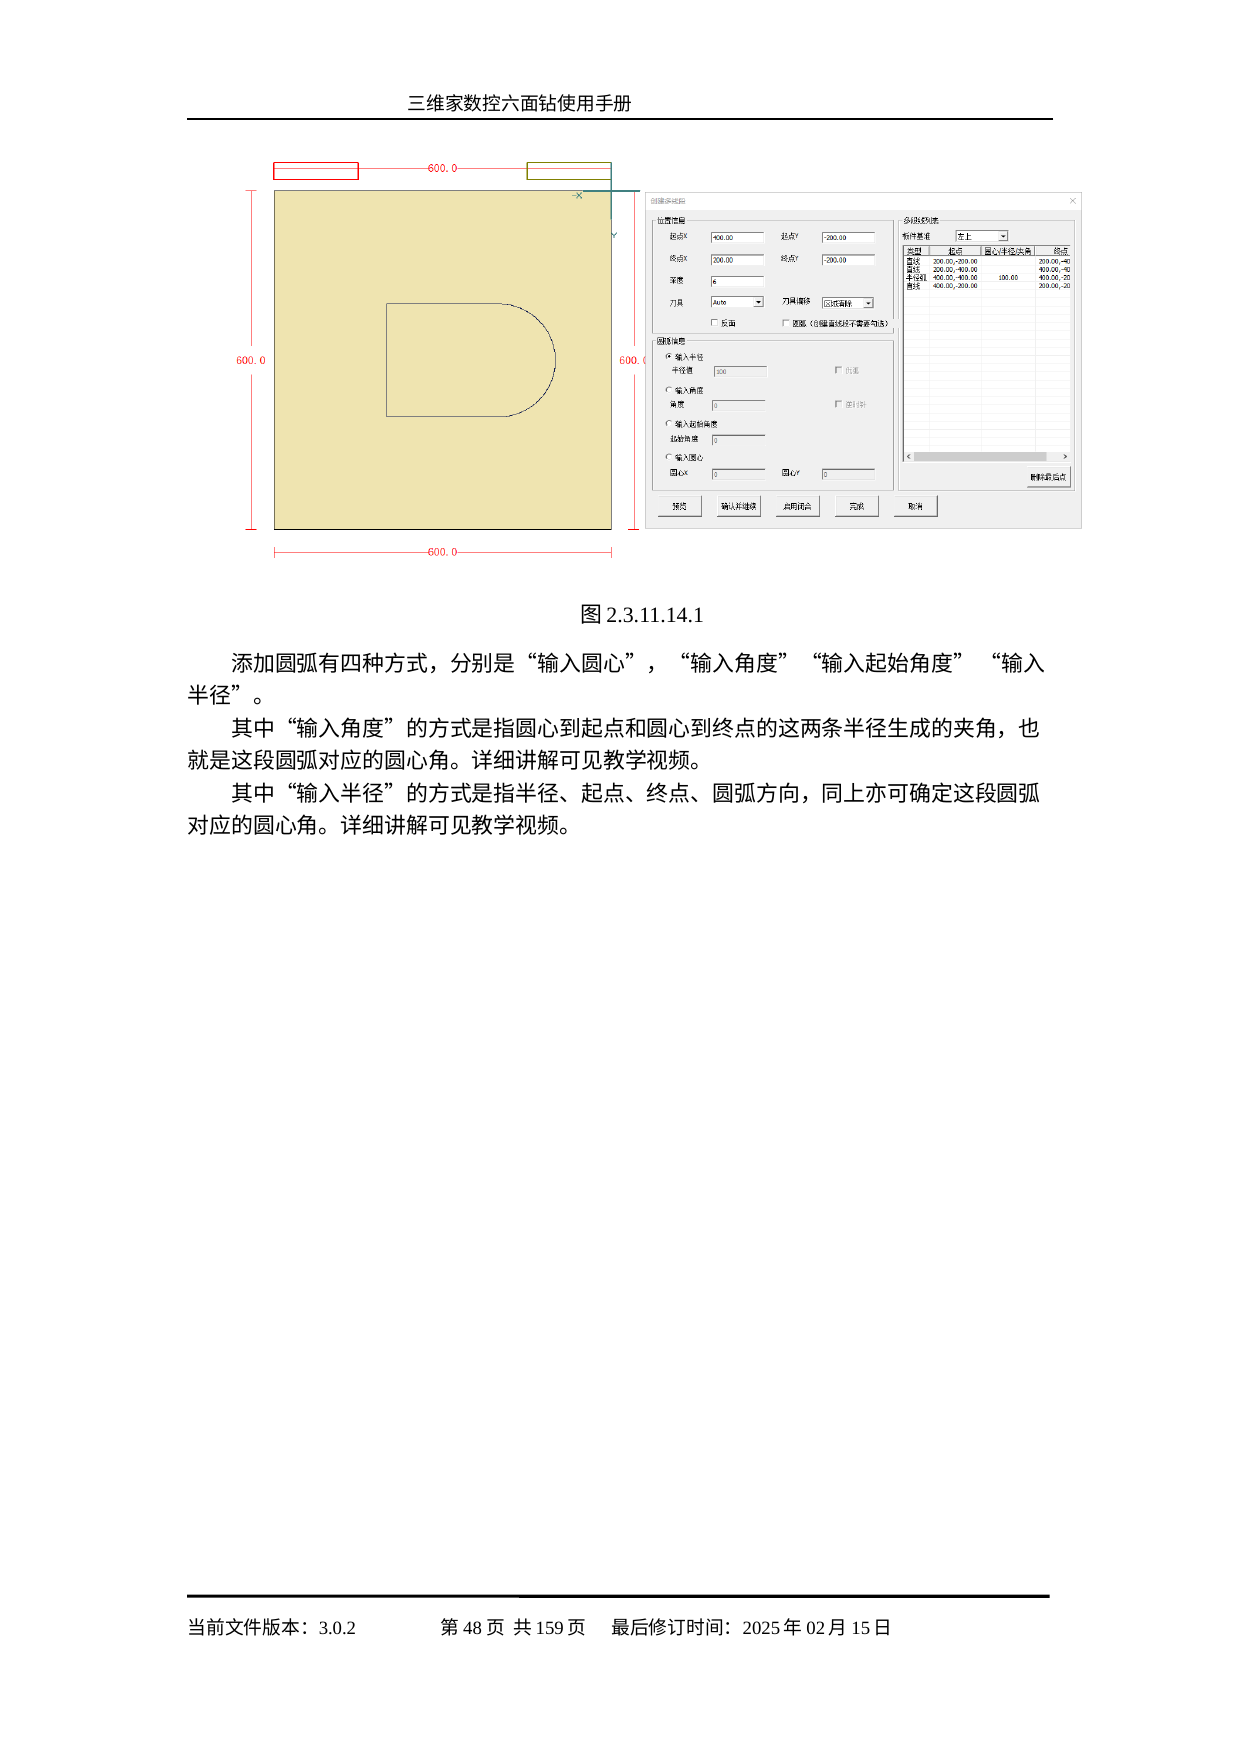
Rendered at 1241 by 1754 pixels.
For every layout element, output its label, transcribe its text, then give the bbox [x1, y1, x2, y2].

text 添加圆弧有四种方式，分别是“输入圆心”，“输入角度”“输入起始角度” “输入半径”。 [187, 645, 1053, 710]
text 图2.3.11.14.1 [187, 597, 1053, 629]
picture [231, 162, 1096, 560]
text 其中“输入半径”的方式是指半径、起点、终点、圆弧方向，同上亦可确定这段圆弧对应的圆心角。详细讲解可见教学视频。 [187, 775, 1053, 840]
text 其中“输入角度”的方式是指圆心到起点和圆心到终点的这两条半径生成的夹角，也就是这段圆弧对应的圆心角。详细讲解可见教学视频。 [187, 710, 1053, 775]
